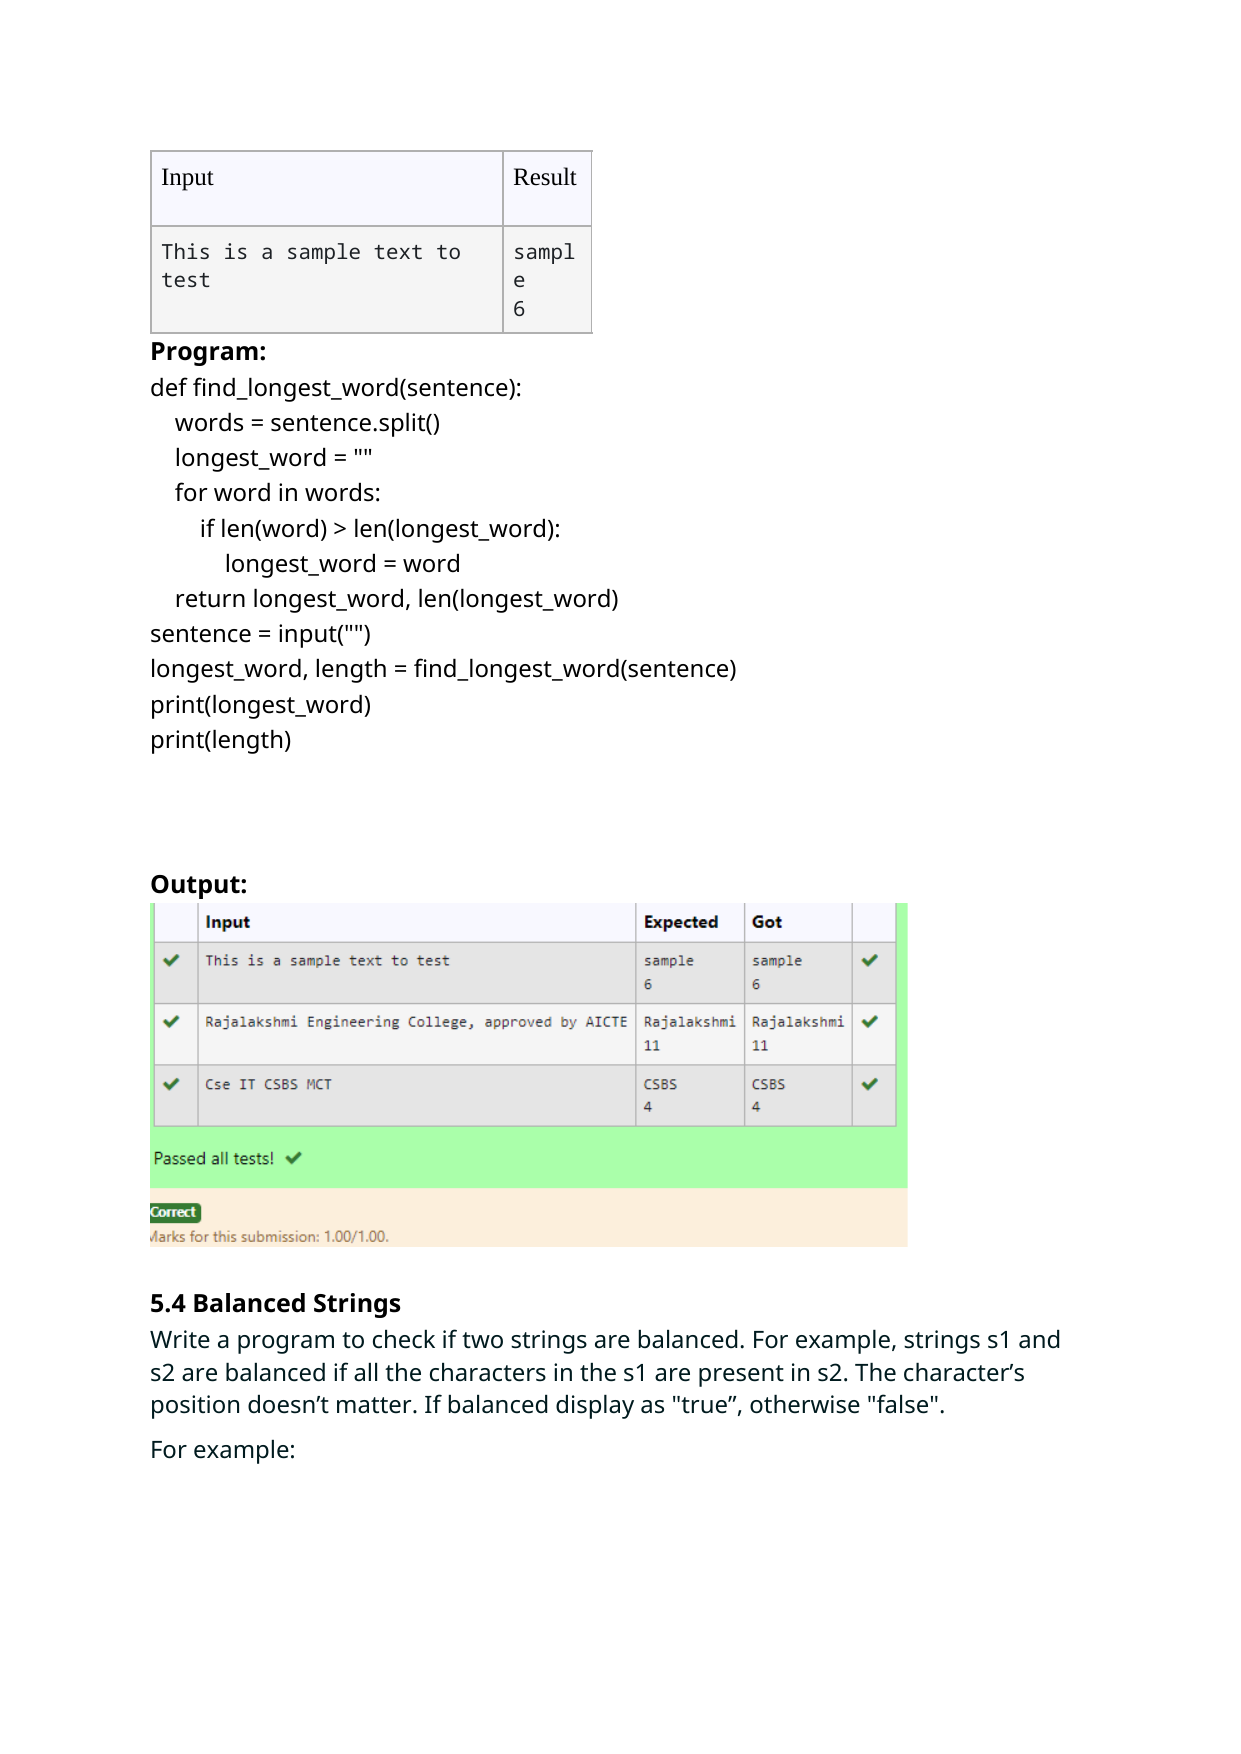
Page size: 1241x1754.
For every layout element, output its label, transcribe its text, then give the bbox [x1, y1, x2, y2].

text print(longest_word) [150, 687, 1090, 720]
text longest_word = "" [150, 441, 1090, 473]
text Output: [150, 867, 1090, 901]
text For example: [150, 1433, 1090, 1466]
text Program: [150, 334, 1090, 368]
text sentence = input("") [150, 617, 1090, 649]
text print(length) [150, 723, 1090, 755]
text 5.4 Balanced Strings [150, 1286, 1090, 1320]
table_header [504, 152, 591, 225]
picture [150, 903, 908, 1247]
text def find_longest_word(sentence): [150, 371, 1090, 403]
text return longest_word, len(longest_word) [150, 582, 1090, 614]
text for word in words: [150, 476, 1090, 509]
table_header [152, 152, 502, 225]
text longest_word, length = find_longest_word(sentence) [150, 652, 1090, 685]
text words = sentence.split() [150, 406, 1090, 438]
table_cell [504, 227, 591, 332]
text longest_word = word [150, 547, 1090, 579]
text if len(word) > len(longest_word): [150, 511, 1090, 544]
text Write a program to check if two strings are balanced. For example, strings s1 and s2 are balanced if all the characters in the s1 are present in s2. The character’s position doesn’t matter. If balanced display as "true”, otherwise "false". [150, 1323, 1090, 1421]
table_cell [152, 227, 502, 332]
